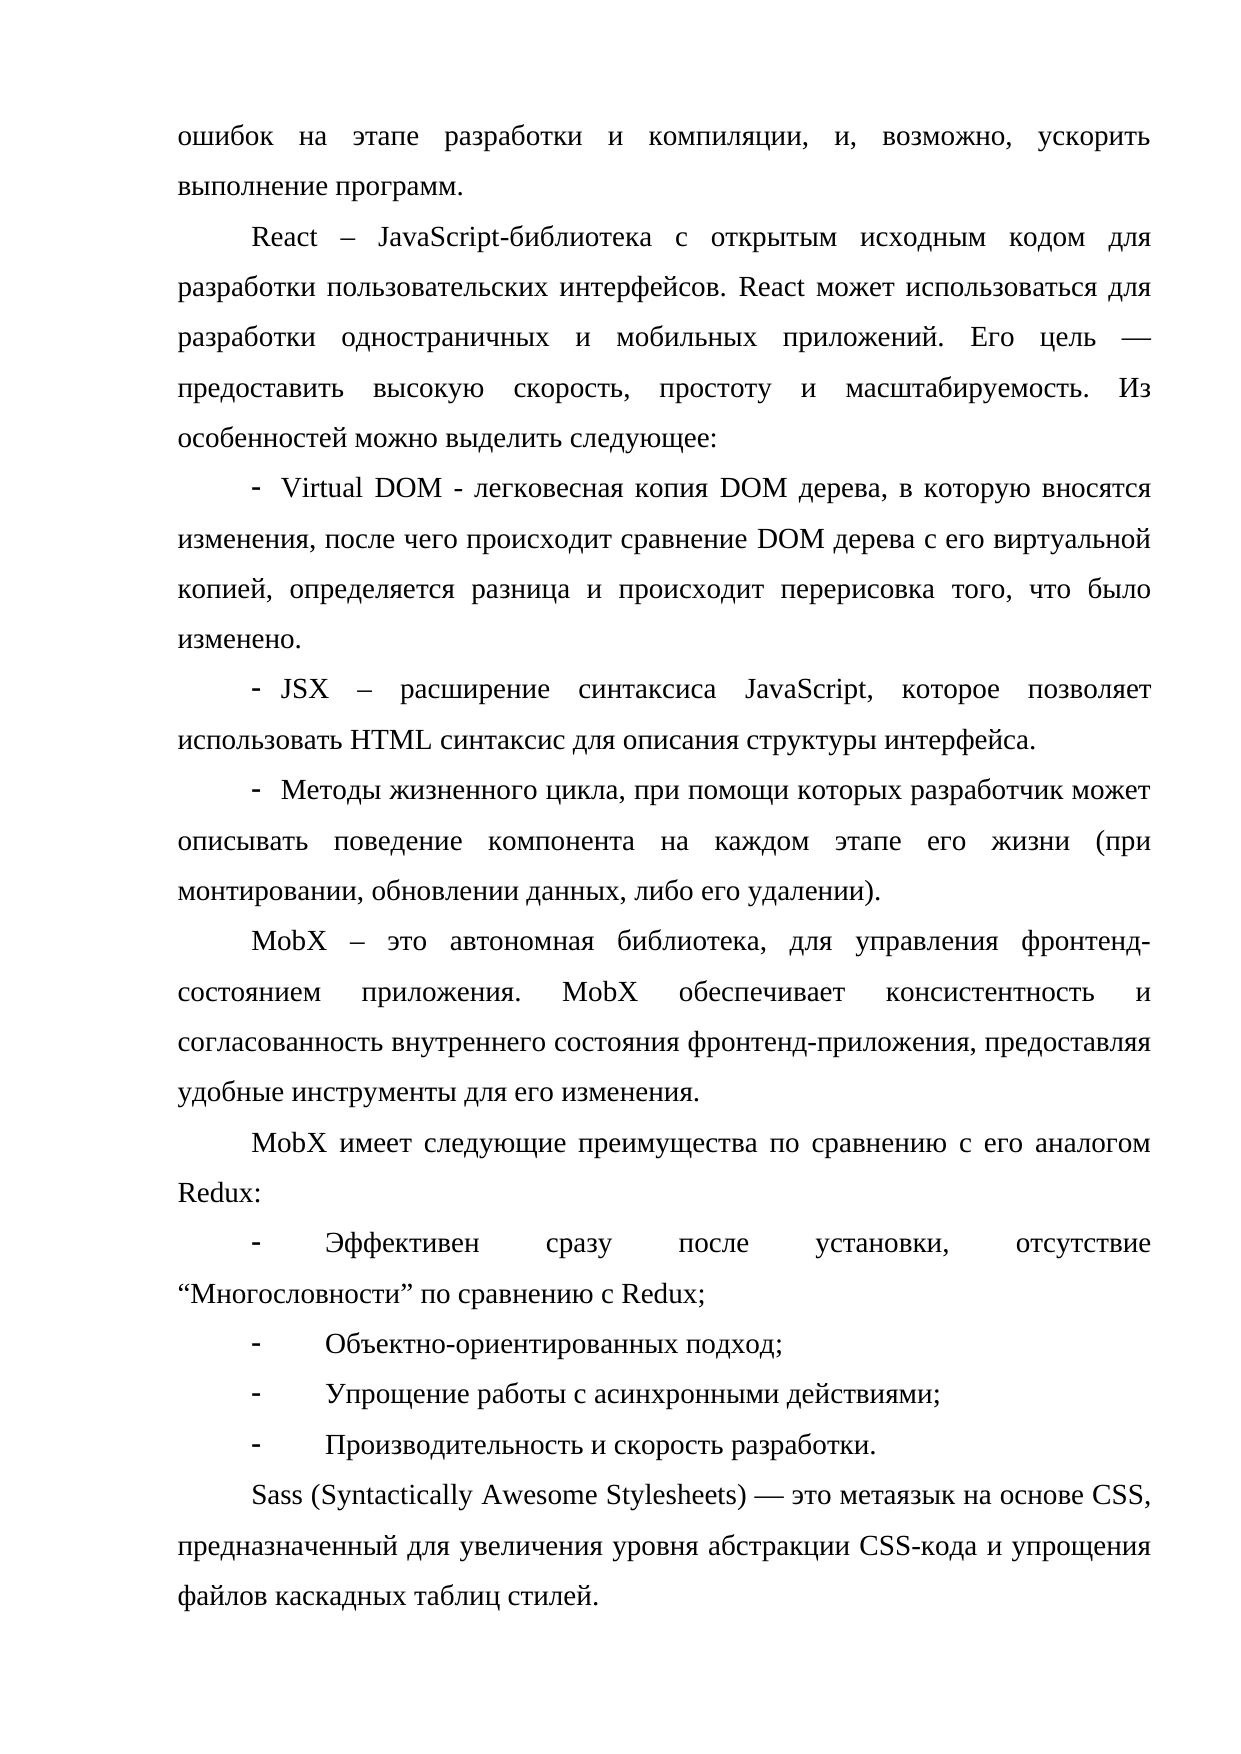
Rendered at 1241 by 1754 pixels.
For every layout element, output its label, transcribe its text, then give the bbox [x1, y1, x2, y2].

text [177, 118, 1152, 202]
text Sass (Syntactically Awesome Stylesheets) — это метаязык на основе CSS, предназначенный для увеличения уровня абстракции CSS-кода и упрощения файлов каскадных таблиц стилей. [177, 1477, 1152, 1611]
text MobX имеет следующие преимущества по сравнению с его аналогом Redux: [177, 1125, 1152, 1208]
text MobX – это автономная библиотека, для управления фронтенд-состоянием приложения. MobX обеспечивает консистентность и согласованность внутреннего состояния фронтенд-приложения, предоставляя удобные инструменты для его изменения. [177, 923, 1152, 1108]
list Упрощение работы с асинхронными действиями; [177, 1376, 1152, 1410]
list Методы жизненного цикла, при помощи которых разработчик может описывать поведение компонента на каждом этапе его жизни (при монтировании, обновлении данных, либо его удалении). [177, 772, 1152, 907]
list Объектно-ориентированных подход; [177, 1326, 1152, 1360]
list Эффективен сразу после установки, отсутствие “Многословности” по сравнению с Redux; [177, 1225, 1152, 1309]
list Производительность и скорость разработки. [177, 1427, 1152, 1461]
text React – JavaScript-библиотека с открытым исходным кодом для разработки пользовательских интерфейсов. React может использоваться для разработки одностраничных и мобильных приложений. Его цель — предоставить высокую скорость, простоту и масштабируемость. Из особенностей можно выделить следующее: [177, 219, 1152, 453]
list JSX – расширение синтаксиса JavaScript, которое позволяет использовать HTML синтаксис для описания структуры интерфейса. [177, 672, 1152, 756]
list Virtual DOM - легковесная копия DOM дерева, в которую вносятся изменения, после чего происходит сравнение DOM дерева с его виртуальной копией, определяется разница и происходит перерисовка того, что было изменено. [177, 470, 1152, 655]
